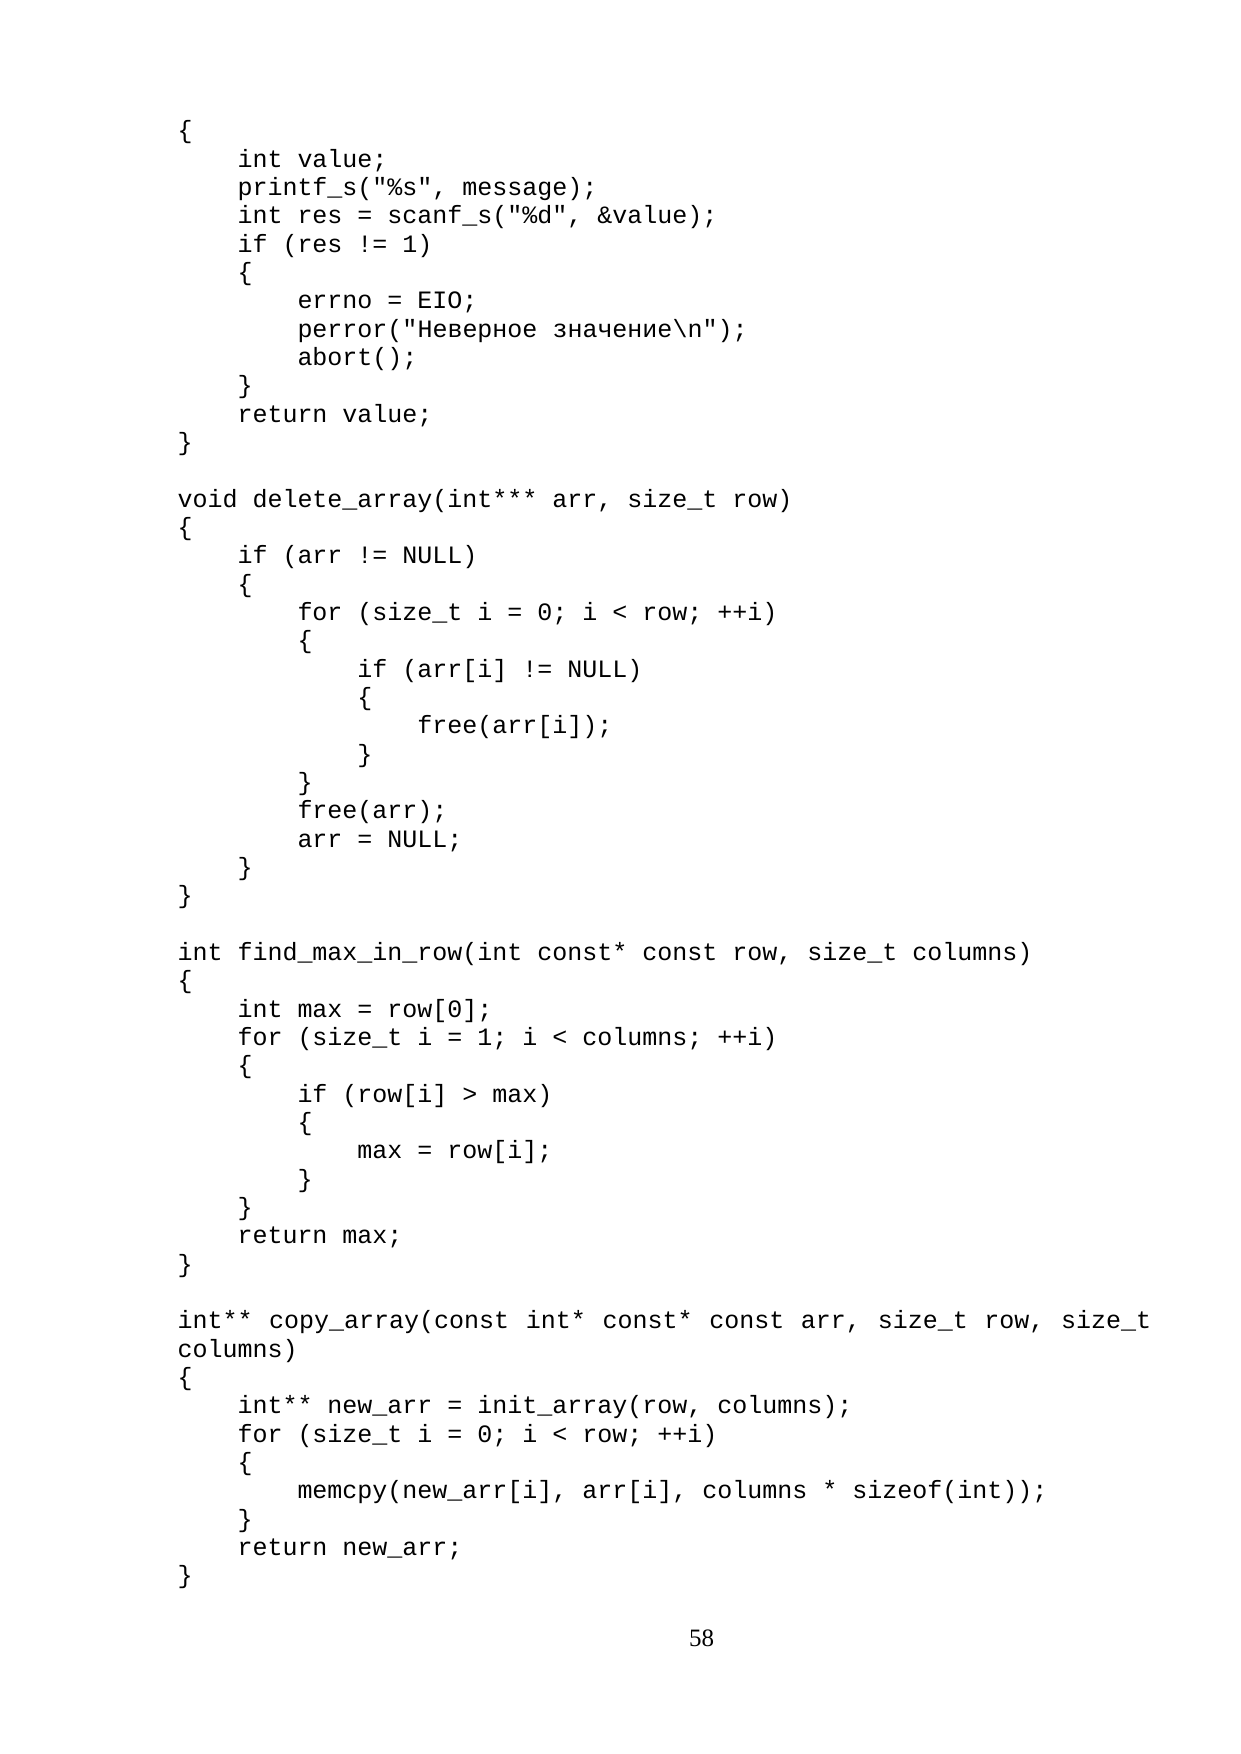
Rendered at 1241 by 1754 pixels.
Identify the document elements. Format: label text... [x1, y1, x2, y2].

text free(arr); [177, 798, 1152, 826]
text } [177, 883, 1152, 911]
text } [177, 1195, 1152, 1223]
text free(arr[i]); [177, 713, 1152, 741]
text if (arr[i] != NULL) [177, 656, 1152, 685]
text int value; [177, 146, 1152, 175]
text } [177, 741, 1152, 770]
text int find_max_in_row(int const* const row, size_t columns) [177, 940, 1152, 968]
text } [177, 770, 1152, 798]
text printf_s("%s", message); [177, 175, 1152, 203]
text int** copy_array(const int* const* const arr, size_t row, size_t columns) [177, 1308, 1152, 1365]
text return value; [177, 401, 1152, 430]
text int** new_arr = init_array(row, columns); [177, 1393, 1152, 1421]
text { [177, 515, 1152, 543]
text if (row[i] > max) [177, 1081, 1152, 1110]
text { [177, 118, 1152, 146]
text } [177, 430, 1152, 458]
text for (size_t i = 1; i < columns; ++i) [177, 1025, 1152, 1053]
text { [177, 968, 1152, 996]
text perror("Неверное значение\n"); [177, 316, 1152, 345]
text { [177, 1053, 1152, 1081]
text if (arr != NULL) [177, 543, 1152, 571]
text return new_arr; [177, 1535, 1152, 1563]
text arr = NULL; [177, 826, 1152, 855]
text { [177, 685, 1152, 713]
text if (res != 1) [177, 231, 1152, 260]
text } [177, 1506, 1152, 1535]
text max = row[i]; [177, 1138, 1152, 1166]
text abort(); [177, 345, 1152, 373]
text return max; [177, 1223, 1152, 1251]
text { [177, 1110, 1152, 1138]
text } [177, 855, 1152, 883]
text } [177, 1166, 1152, 1195]
text { [177, 1450, 1152, 1478]
text } [177, 373, 1152, 401]
text { [177, 1365, 1152, 1393]
text int max = row[0]; [177, 996, 1152, 1025]
text int res = scanf_s("%d", &value); [177, 203, 1152, 231]
text errno = EIO; [177, 288, 1152, 316]
text for (size_t i = 0; i < row; ++i) [177, 600, 1152, 628]
text } [177, 1251, 1152, 1280]
text { [177, 260, 1152, 288]
text } [177, 1563, 1152, 1591]
text for (size_t i = 0; i < row; ++i) [177, 1421, 1152, 1450]
text { [177, 628, 1152, 656]
text memcpy(new_arr[i], arr[i], columns * sizeof(int)); [177, 1478, 1152, 1506]
text void delete_array(int*** arr, size_t row) [177, 486, 1152, 515]
text { [177, 571, 1152, 600]
